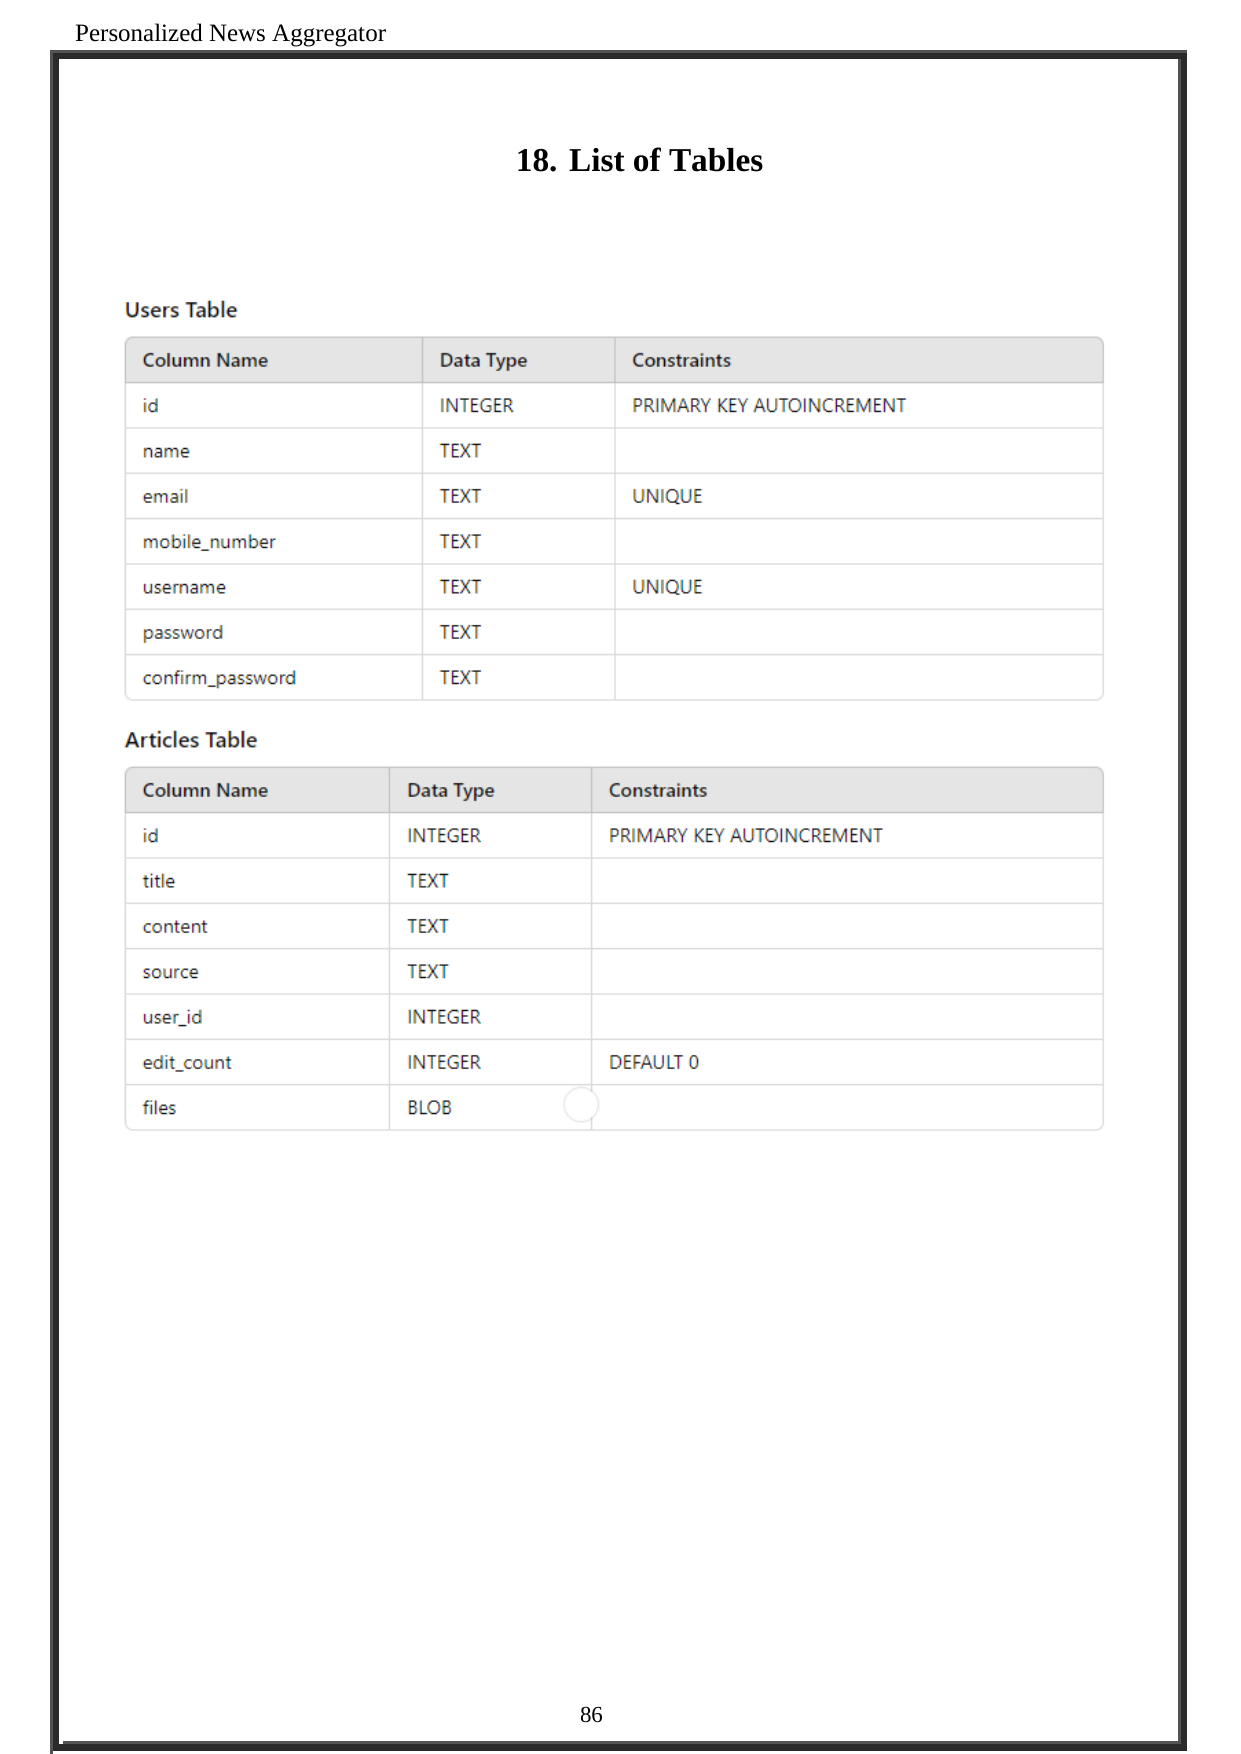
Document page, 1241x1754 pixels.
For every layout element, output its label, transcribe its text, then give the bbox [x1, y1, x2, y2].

picture [74, 290, 1166, 1146]
list List of Tables [172, 140, 1107, 178]
